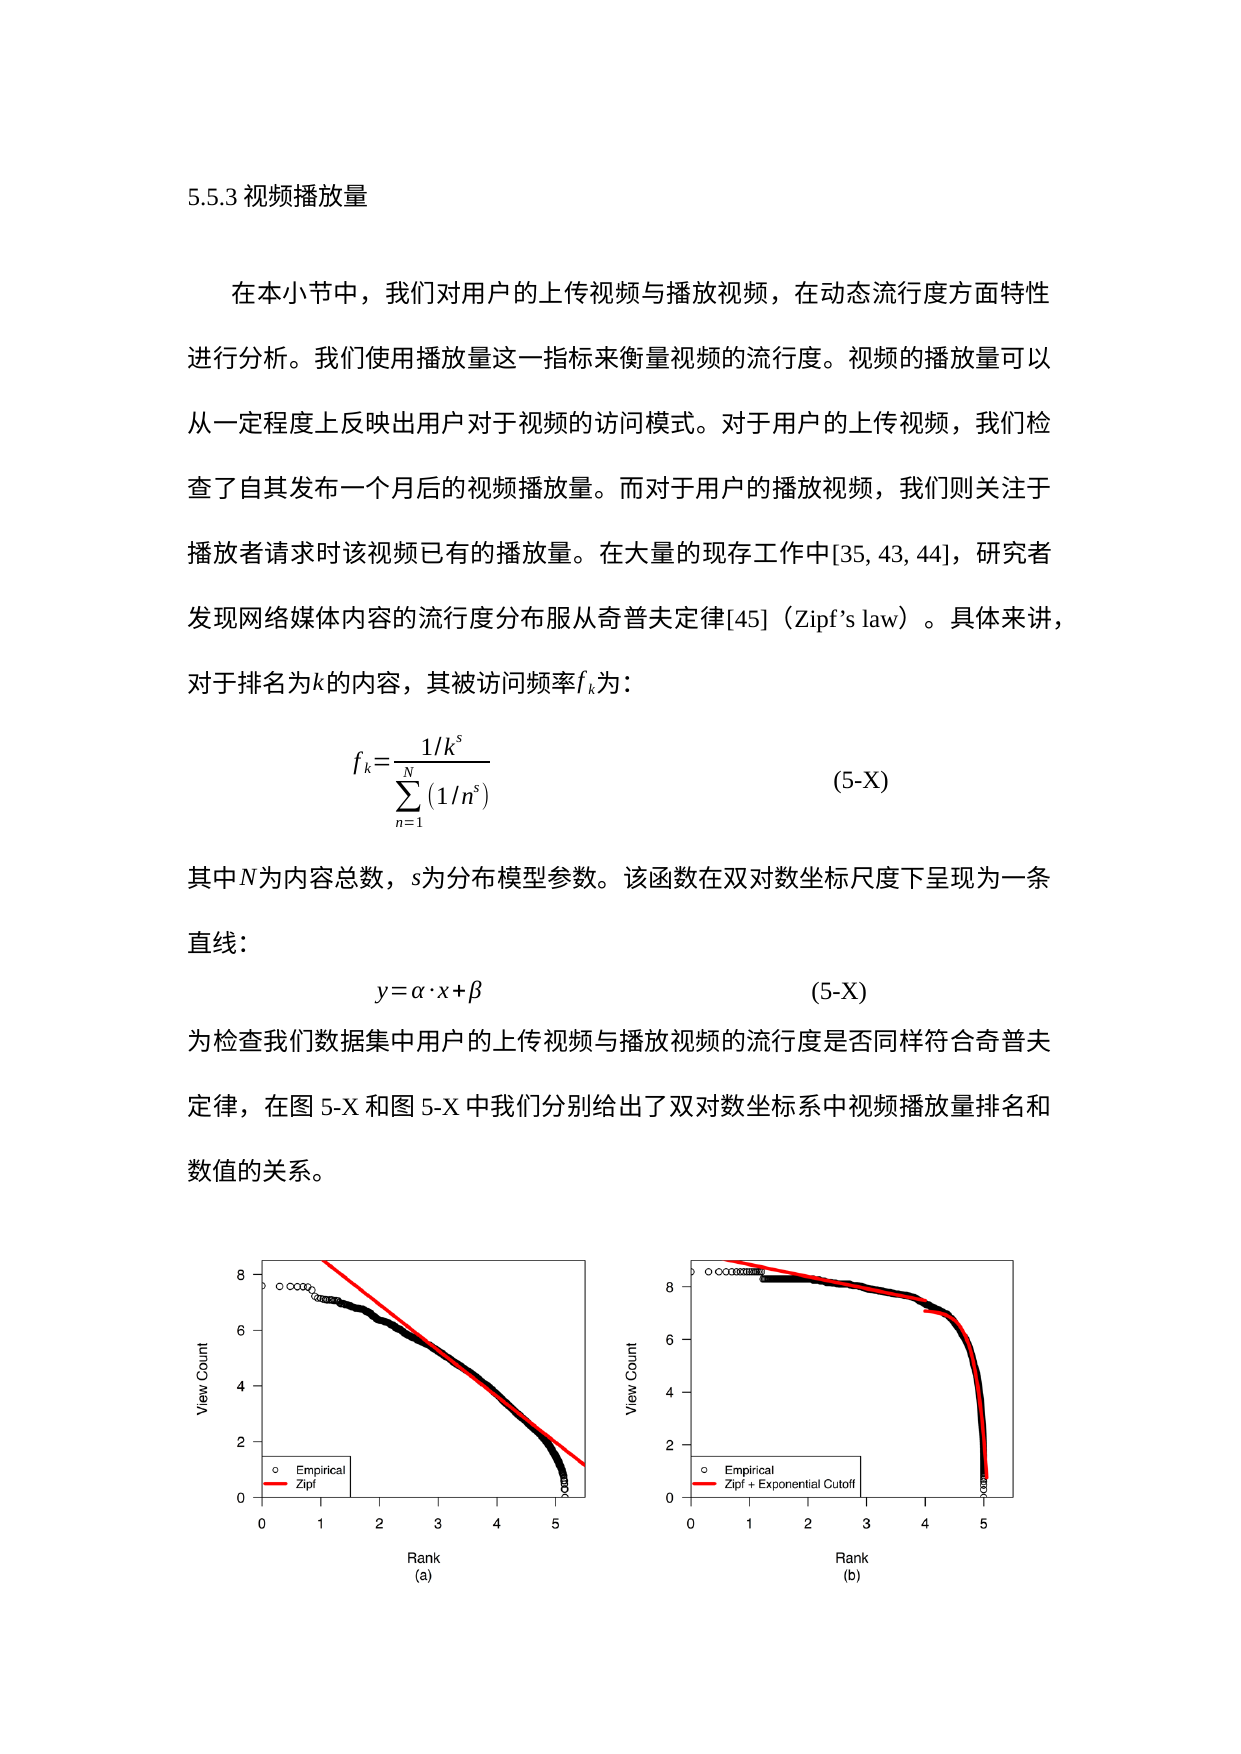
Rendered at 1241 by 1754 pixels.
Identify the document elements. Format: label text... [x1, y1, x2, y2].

text 在本小节中，我们对用户的上传视频与播放视频，在动态流行度方面特性进行分析。我们使用播放量这一指标来衡量视频的流行度。视频的播放量可以从一定程度上反映出用户对于视频的访问模式。对于用户的上传视频，我们检查了自其发布一个月后的视频播放量。而对于用户的播放视频，我们则关注于播放者请求时该视频已有的播放量。在大量的现存工作中[35, 43, 44]，研究者发现网络媒体内容的流行度分布服从奇普夫定律[45]（Zipf’s law）。具体来讲，对于排名为的内容，其被访问频率为： [187, 259, 1053, 714]
text 为检查我们数据集中用户的上传视频与播放视频的流行度是否同样符合奇普夫定律，在图5-X和图5-X中我们分别给出了双对数坐标系中视频播放量排名和数值的关系。 [187, 1007, 1053, 1202]
picture [192, 1242, 1049, 1585]
text 其中为内容总数，为分布模型参数。该函数在双对数坐标尺度下呈现为一条直线： [187, 844, 1053, 974]
text (5-X) [187, 714, 1053, 844]
text 视频播放量 [187, 162, 1053, 227]
text (5-X) [187, 974, 1053, 1007]
